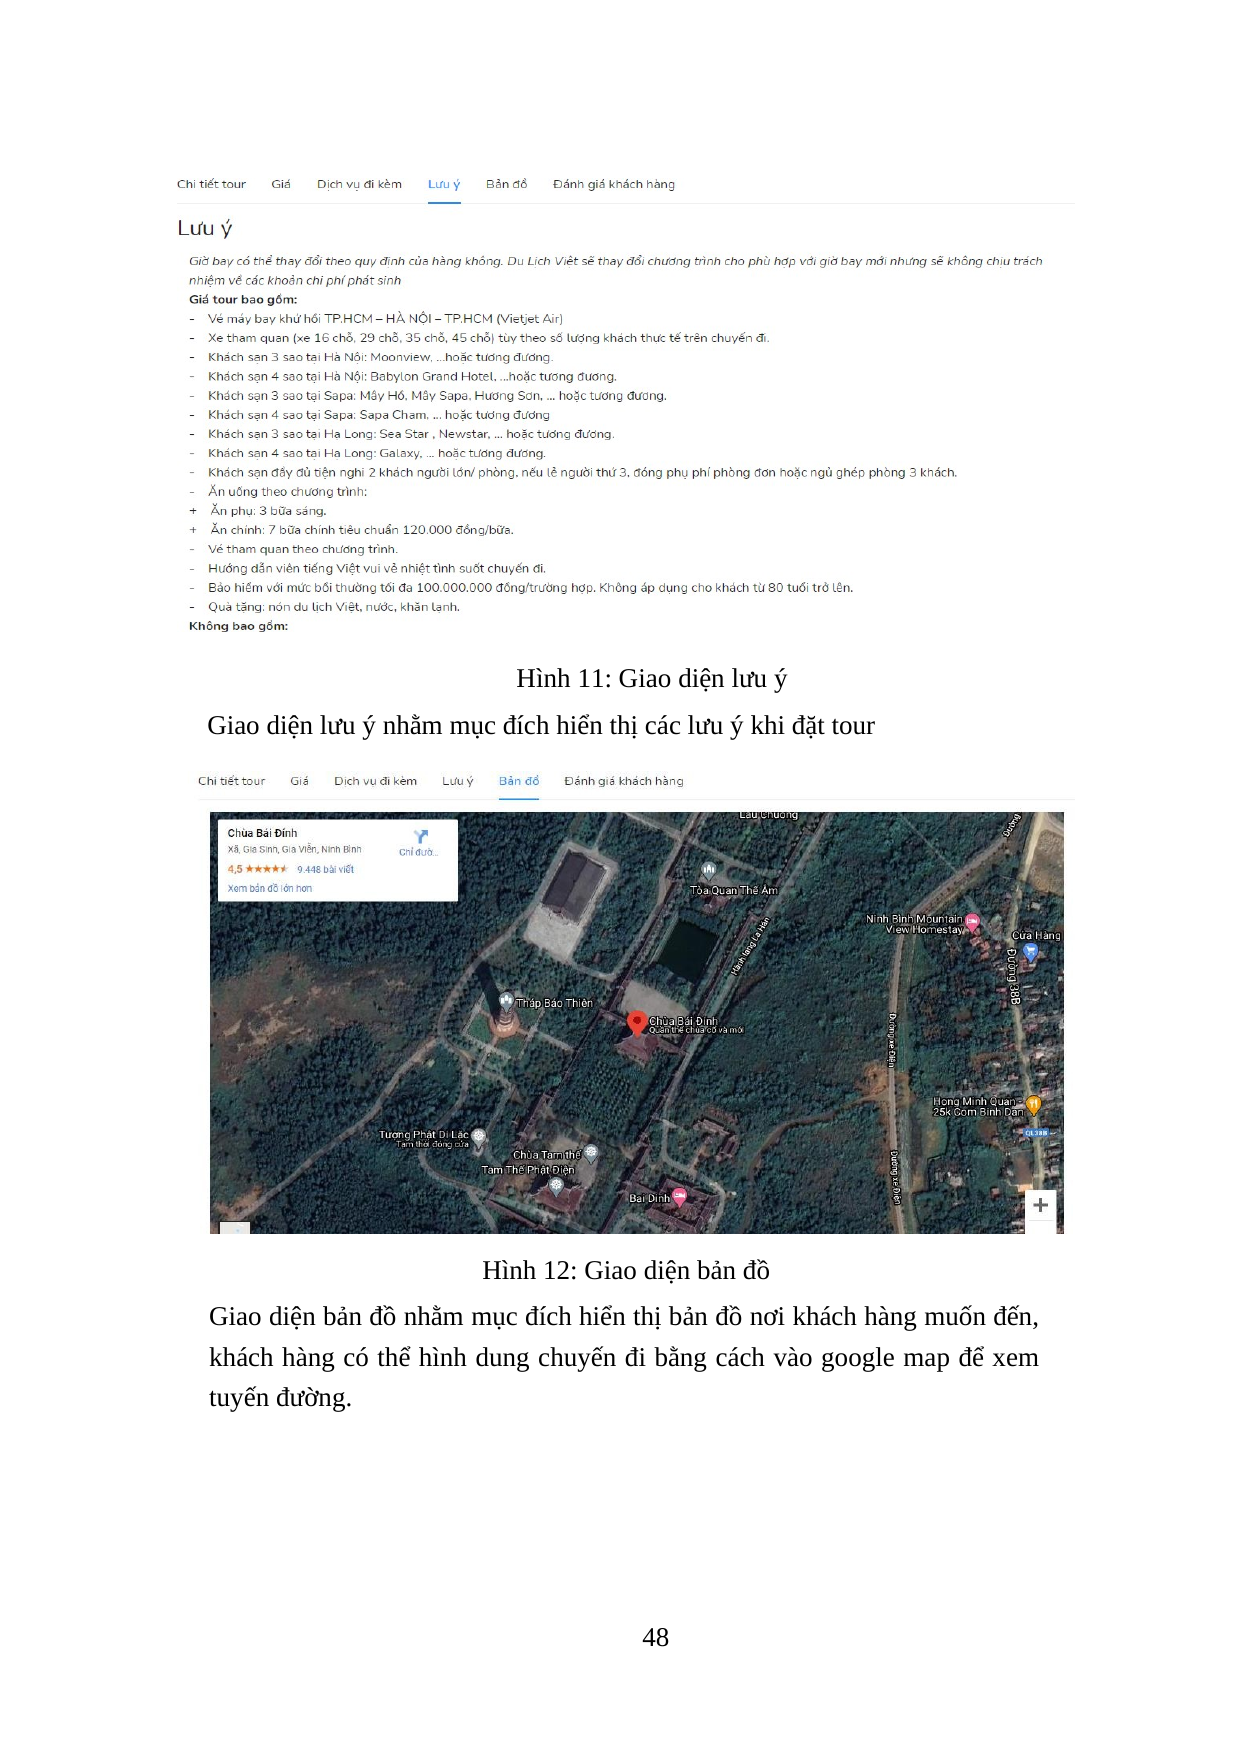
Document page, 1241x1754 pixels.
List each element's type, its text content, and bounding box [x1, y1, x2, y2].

text Giao diện bản đồ nhằm mục đích hiển thị bản đồ nơi khách hàng muốn đến, khách hàng có thể hình dung chuyến đi bằng cách vào google map để xem tuyến đường. [209, 1301, 1040, 1412]
text Hình 11: Giao diện lưu ý [516, 662, 1075, 694]
picture [187, 771, 1075, 1234]
text Giao diện lưu ý nhằm mục đích hiển thị các lưu ý khi đặt tour [207, 709, 974, 740]
picture [177, 178, 1075, 632]
